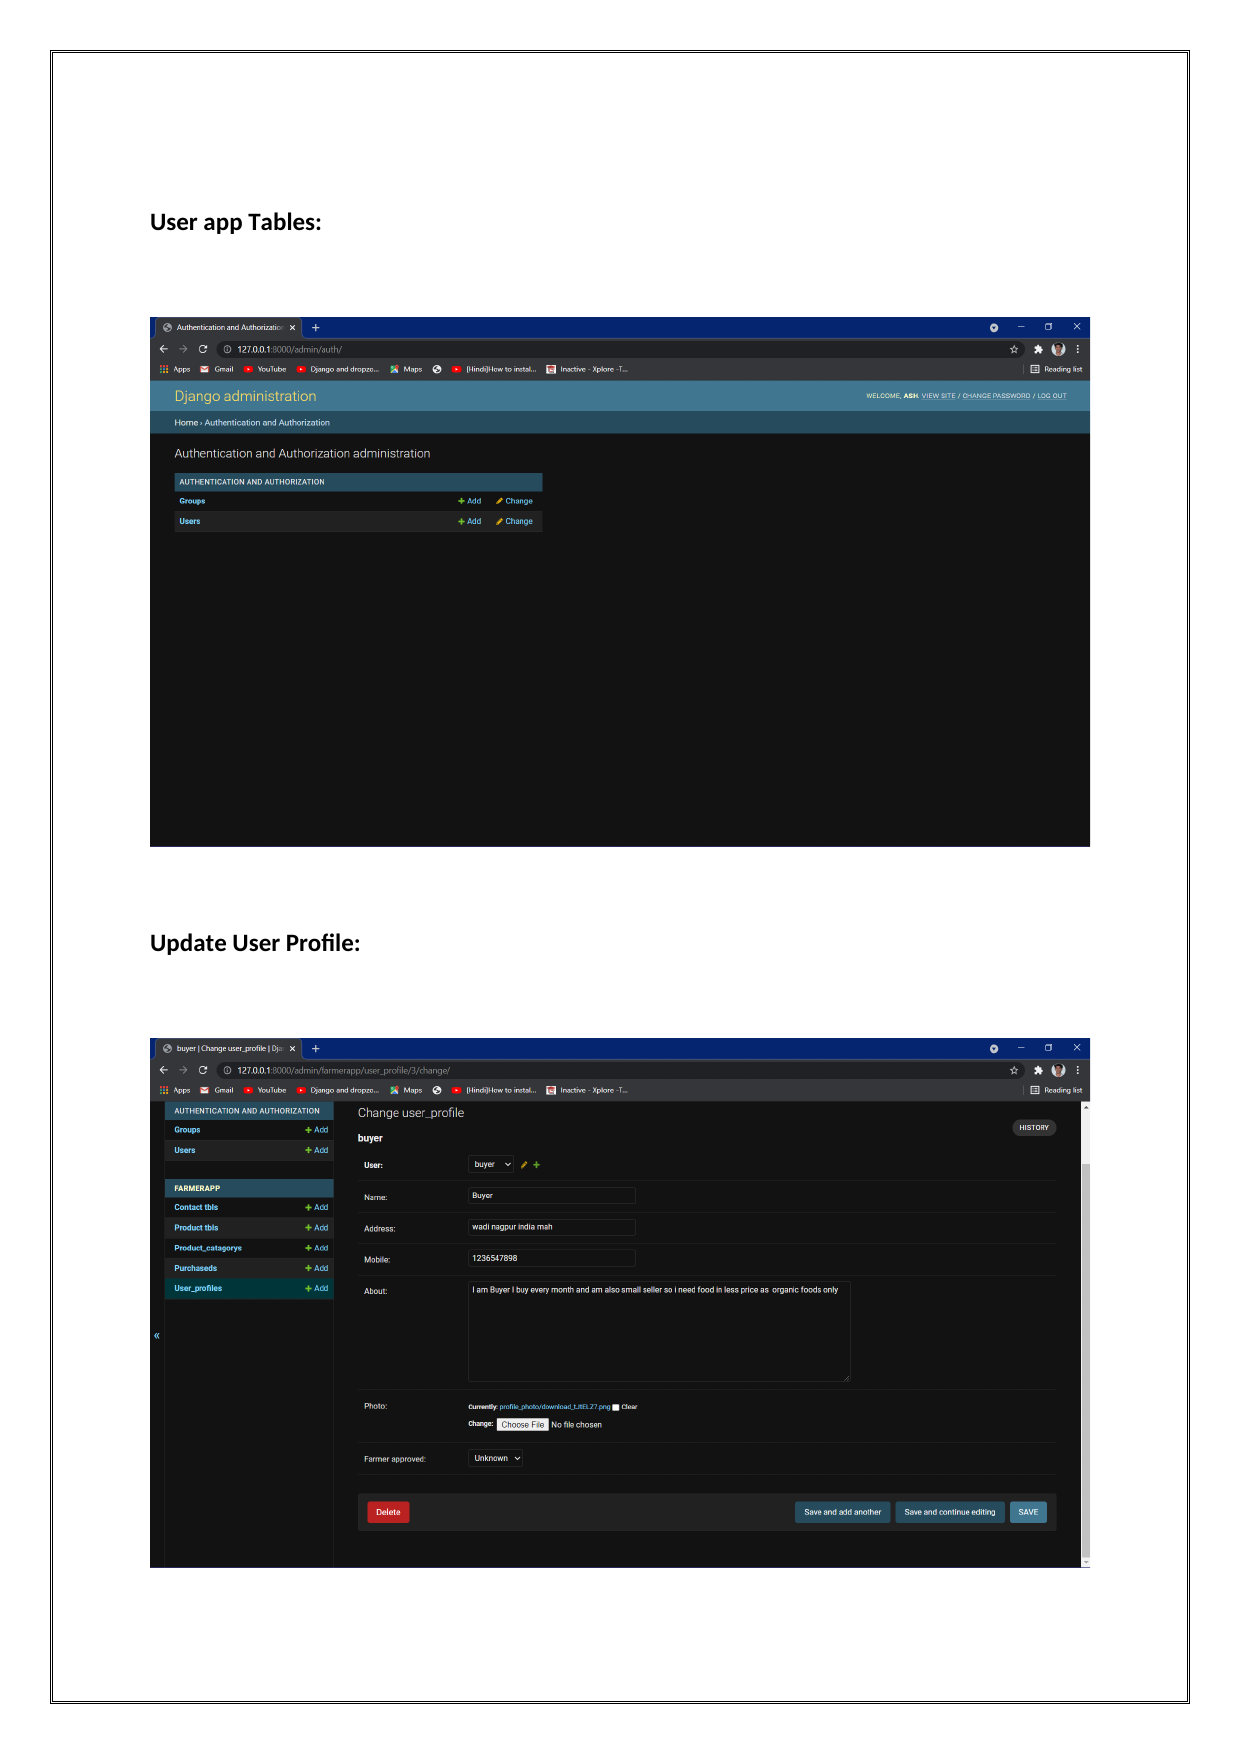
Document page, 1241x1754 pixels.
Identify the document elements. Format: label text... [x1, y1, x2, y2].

picture [150, 317, 1091, 847]
text Update User Profile: [150, 927, 1090, 958]
picture [150, 1038, 1091, 1568]
text User app Tables: [150, 206, 1090, 236]
